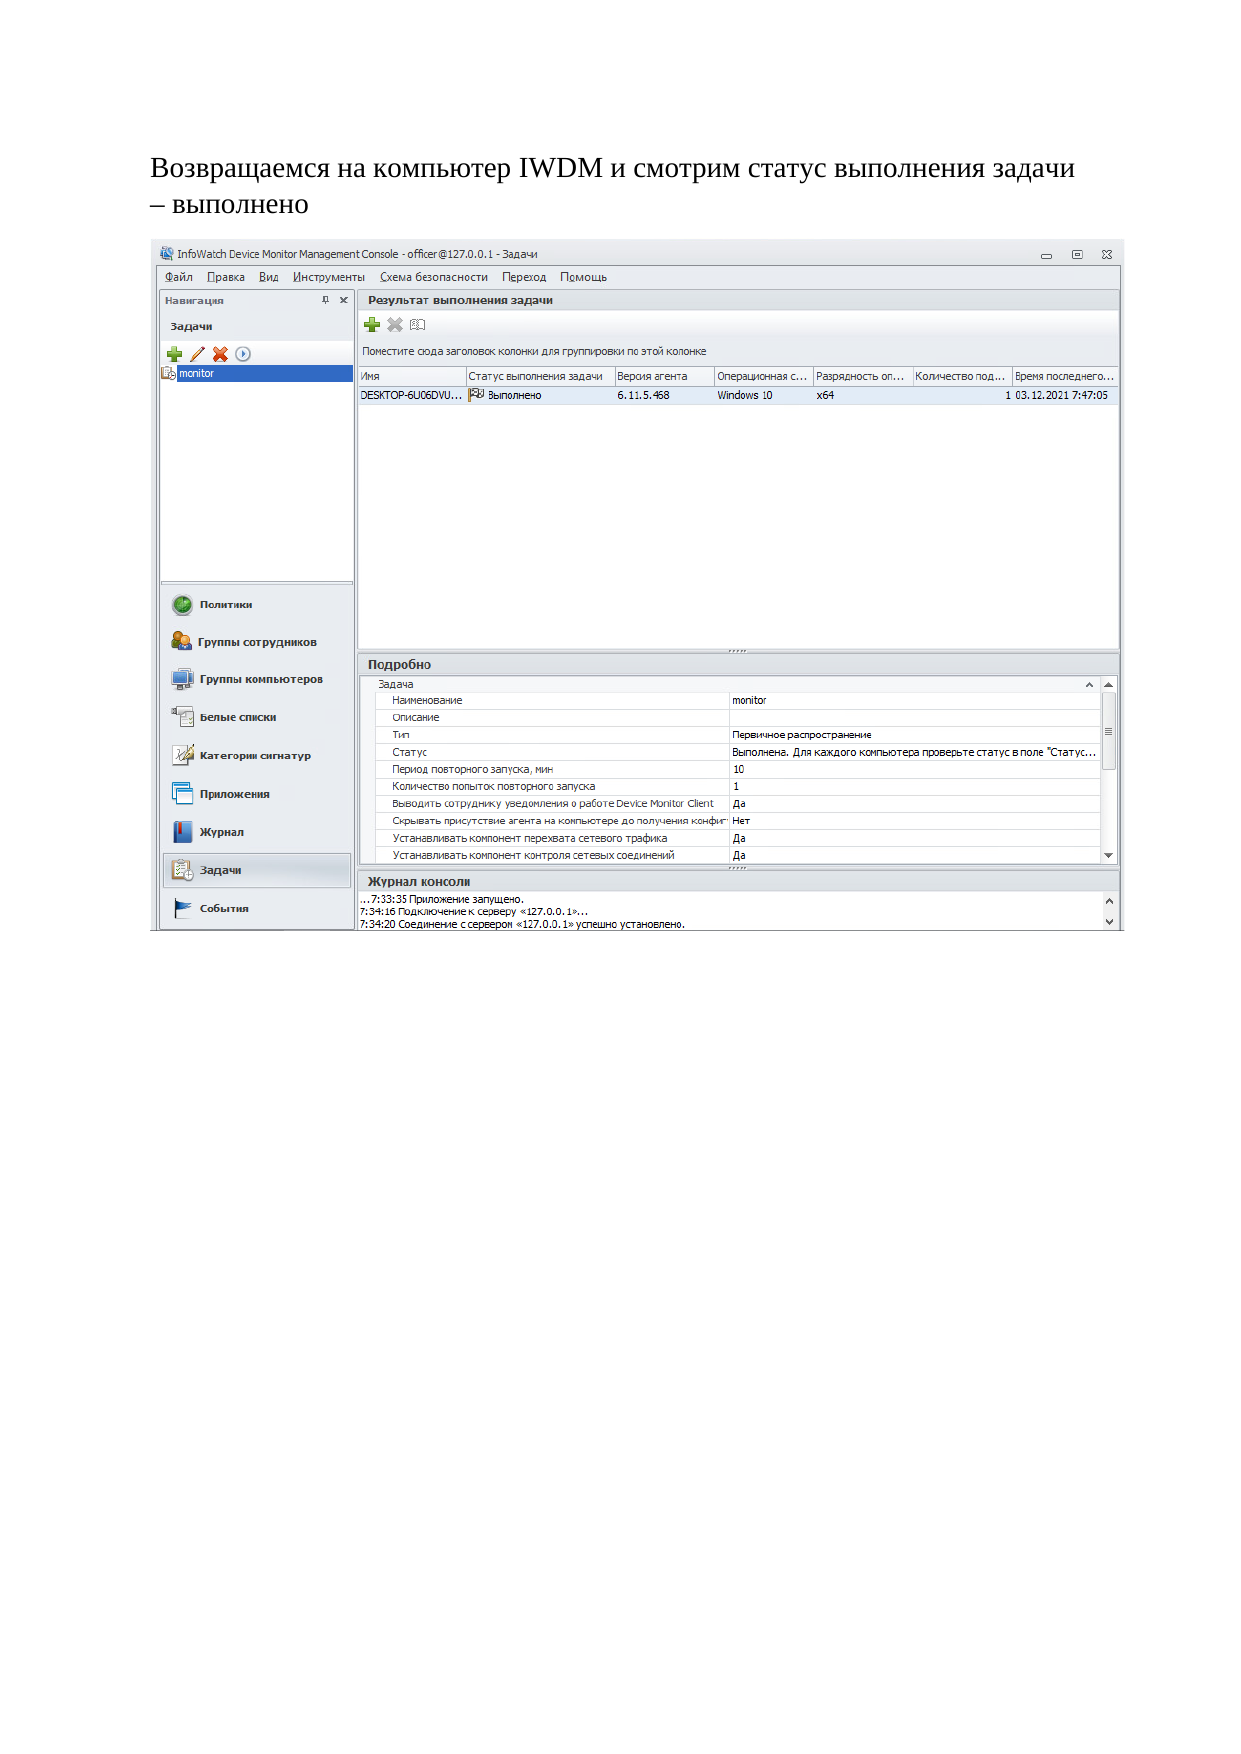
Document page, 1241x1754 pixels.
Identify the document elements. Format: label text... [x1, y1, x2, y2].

text Возвращаемся на компьютер IWDM и смотрим статус выполнения задачи – выполнено [150, 150, 1090, 220]
picture [150, 238, 1125, 931]
